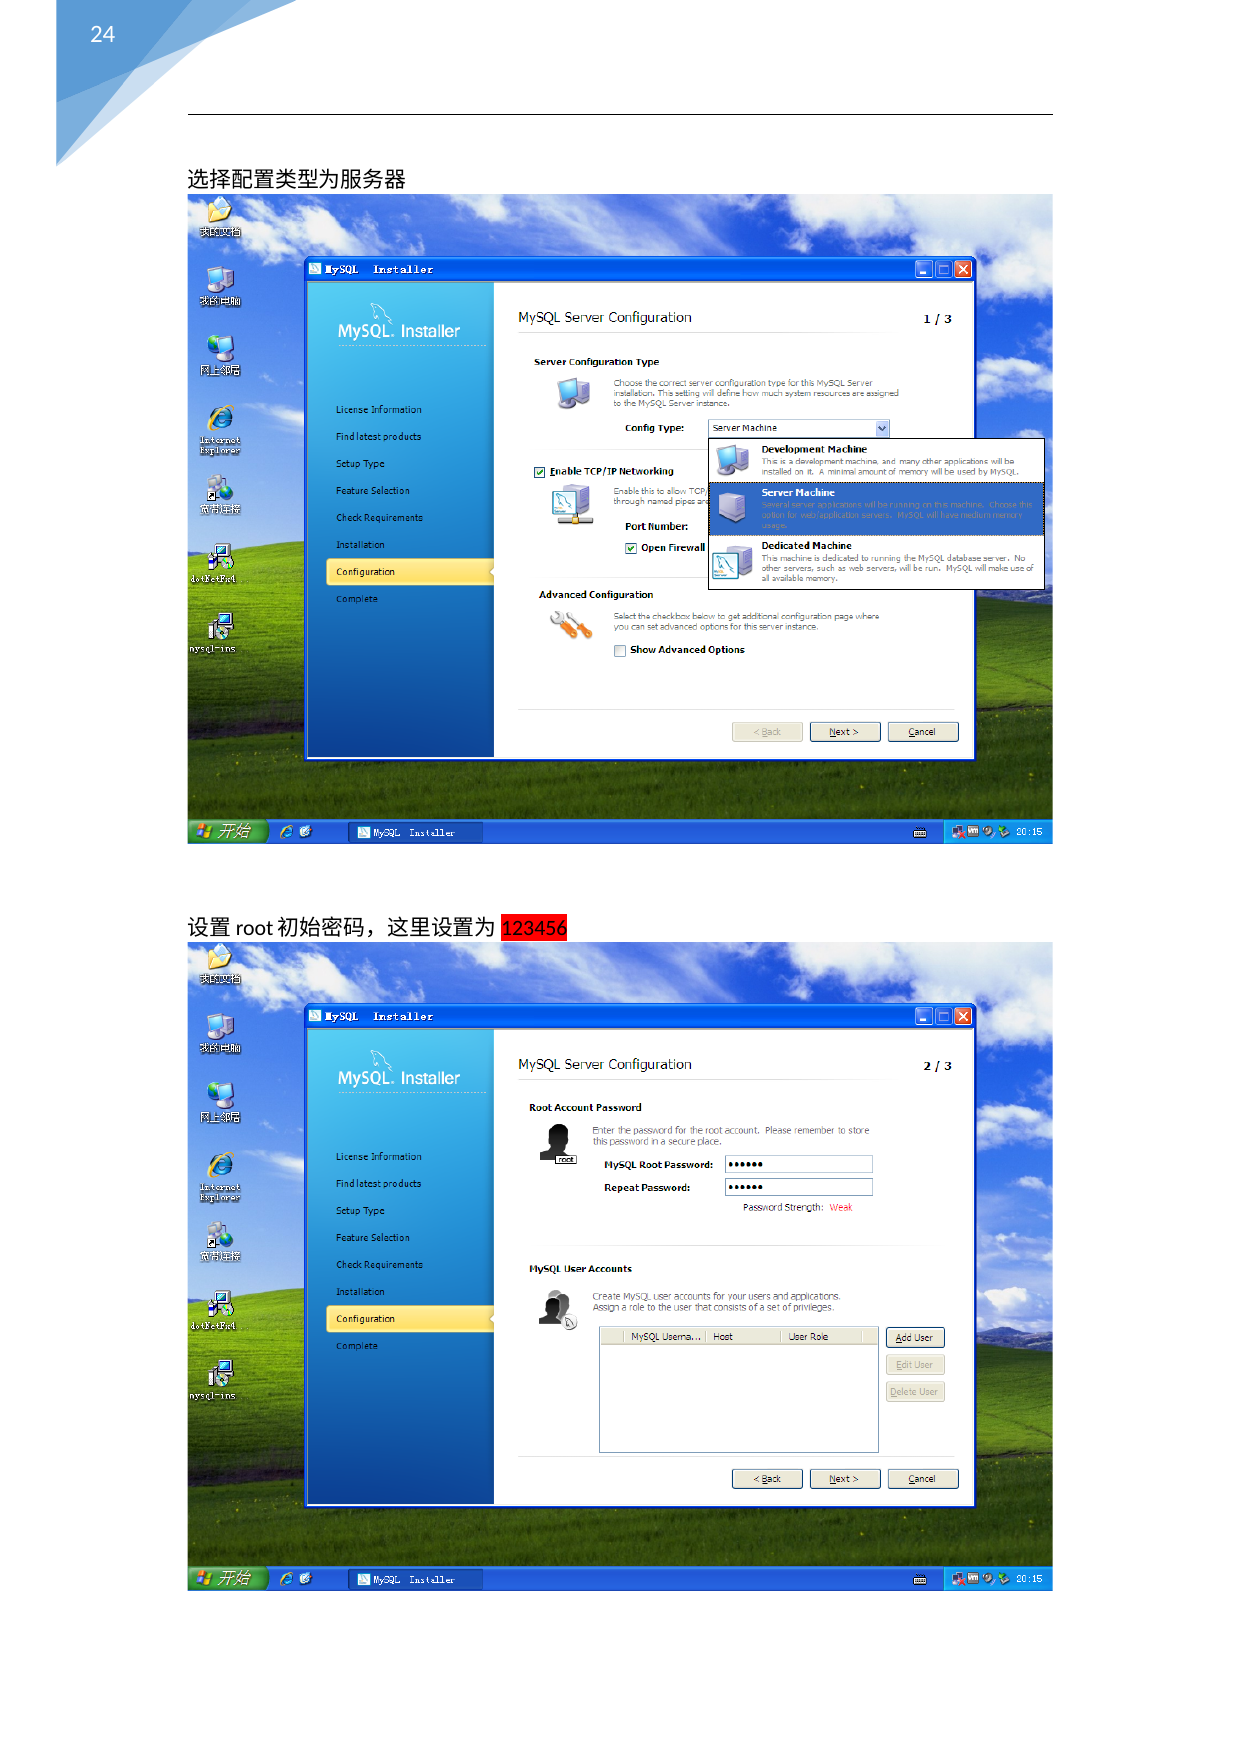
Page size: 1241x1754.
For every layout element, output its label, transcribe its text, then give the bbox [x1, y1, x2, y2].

text 选择配置类型为服务器 [187, 162, 1053, 194]
picture [187, 942, 1053, 1591]
picture [56, 0, 298, 168]
text 设置root初始密码，这里设置为123456 [187, 909, 1053, 942]
picture [187, 194, 1053, 844]
